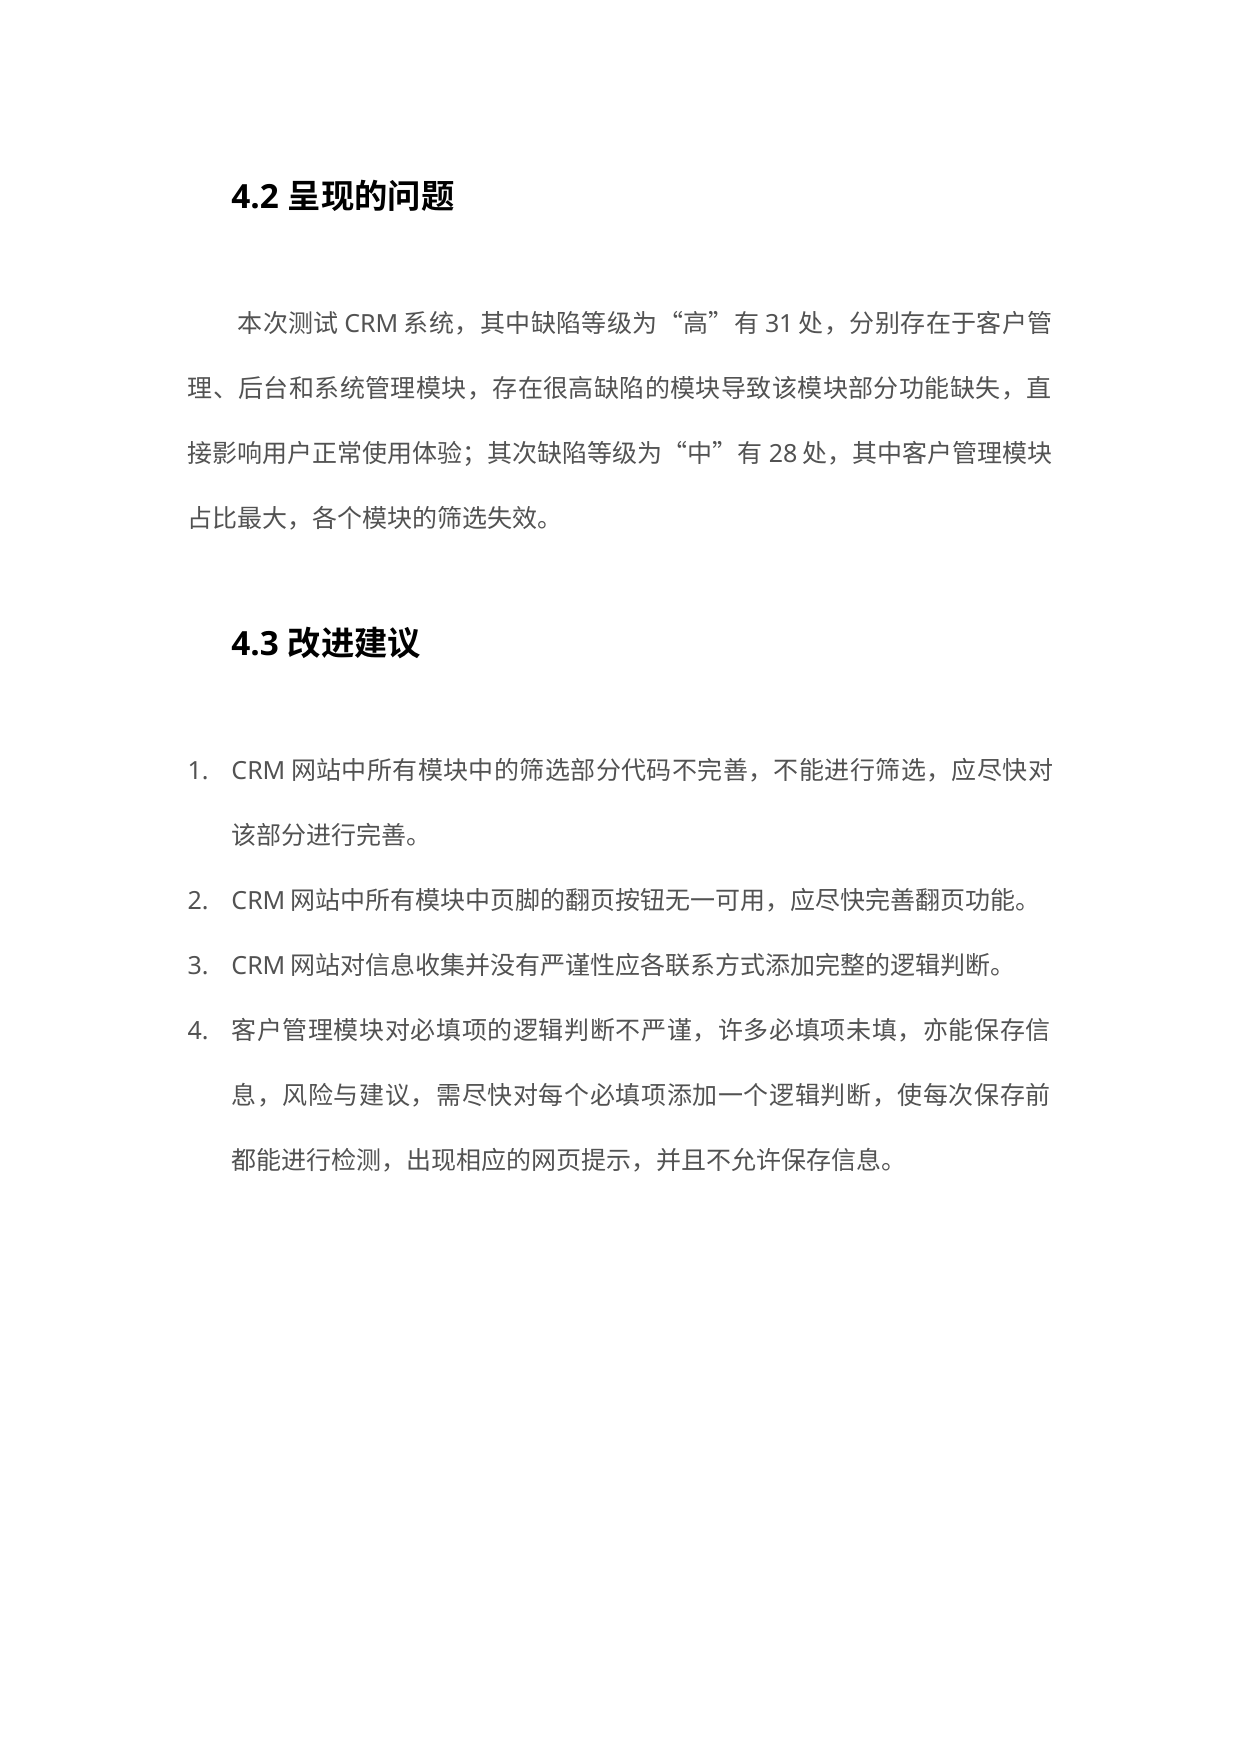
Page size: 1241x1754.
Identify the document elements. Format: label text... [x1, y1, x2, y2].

text 本次测试CRM系统，其中缺陷等级为“高”有31处，分别存在于客户管理、后台和系统管理模块，存在很高缺陷的模块导致该模块部分功能缺失，直接影响用户正常使用体验；其次缺陷等级为“中”有28处，其中客户管理模块占比最大，各个模块的筛选失效。 [187, 289, 1053, 549]
subtitle 4.2 呈现的问题 [187, 162, 1053, 227]
list CRM网站对信息收集并没有严谨性应各联系方式添加完整的逻辑判断。 [187, 931, 1053, 996]
list 客户管理模块对必填项的逻辑判断不严谨，许多必填项未填，亦能保存信息，风险与建议，需尽快对每个必填项添加一个逻辑判断，使每次保存前都能进行检测，出现相应的网页提示，并且不允许保存信息。 [187, 996, 1053, 1191]
subtitle 4.3 改进建议 [187, 609, 1053, 674]
list CRM网站中所有模块中页脚的翻页按钮无一可用，应尽快完善翻页功能。 [187, 866, 1053, 931]
list CRM网站中所有模块中的筛选部分代码不完善，不能进行筛选，应尽快对该部分进行完善。 [187, 736, 1053, 866]
